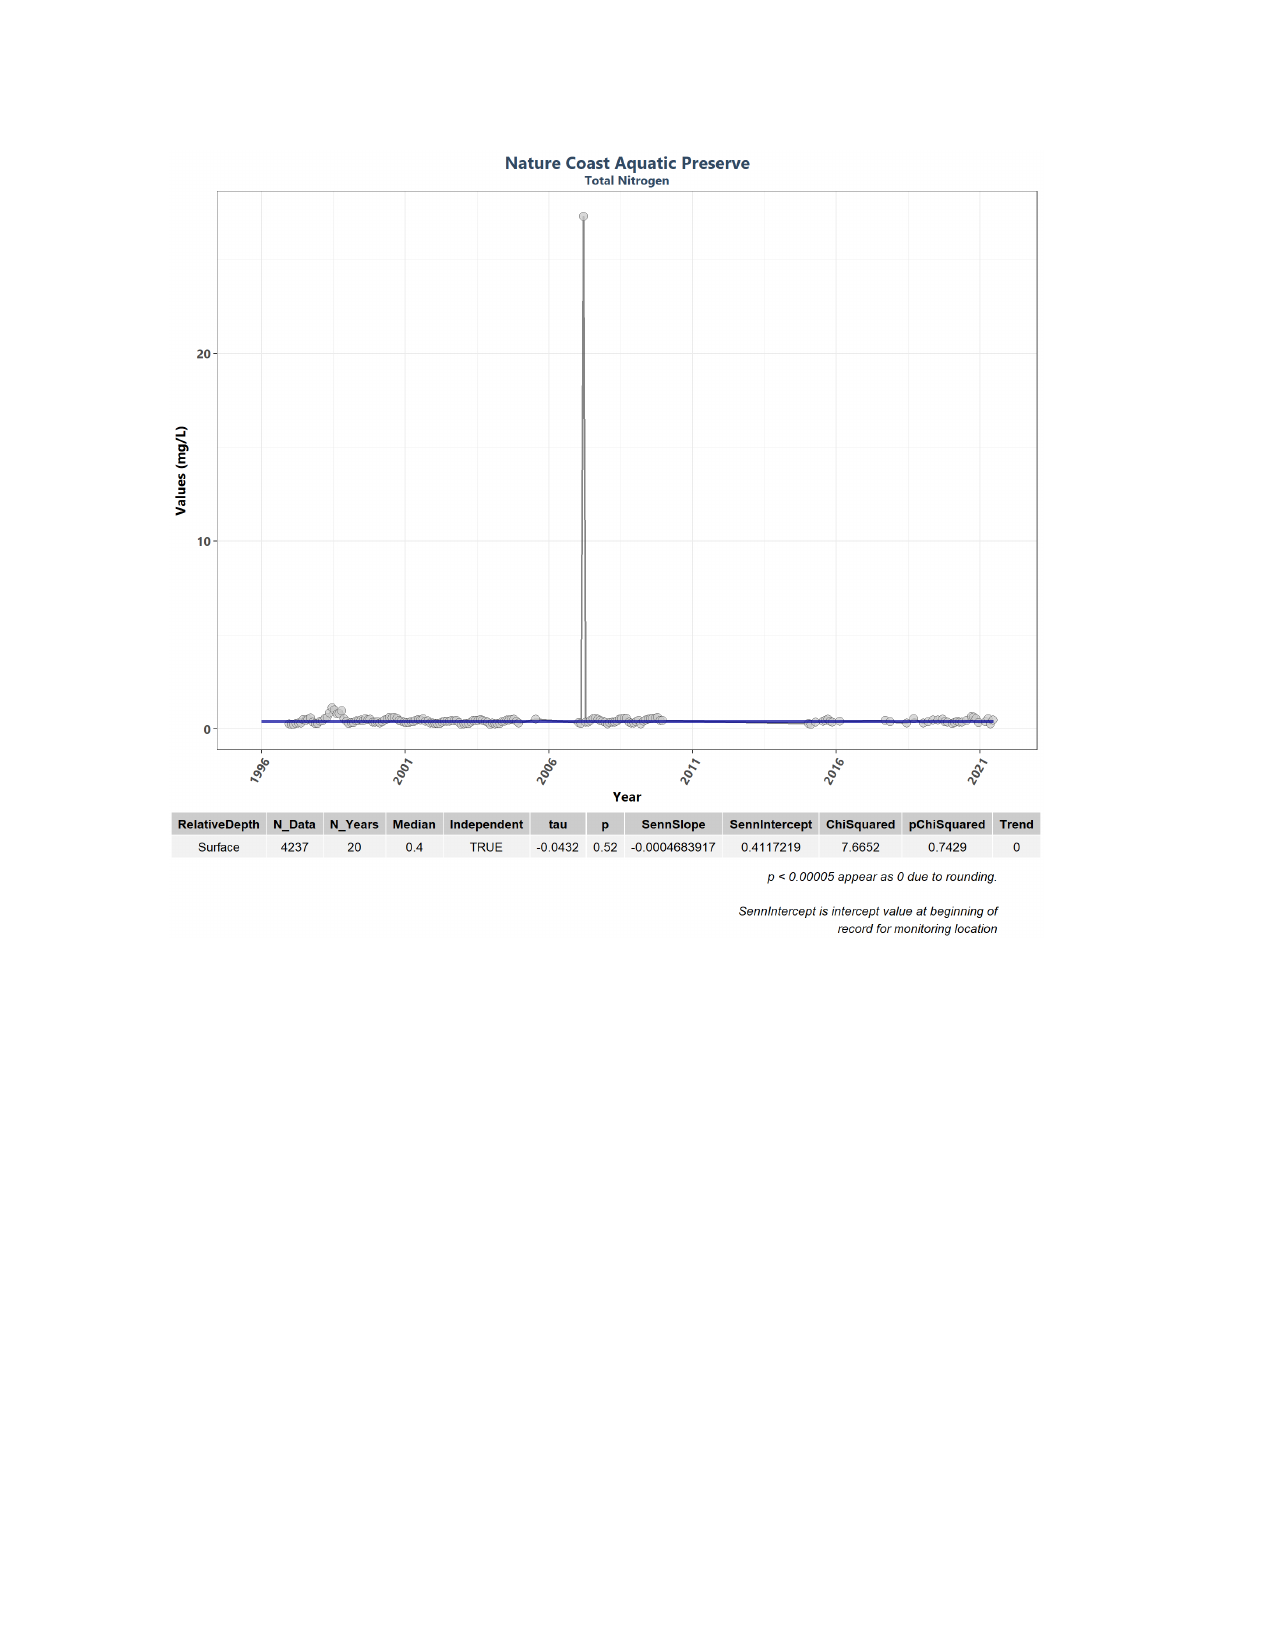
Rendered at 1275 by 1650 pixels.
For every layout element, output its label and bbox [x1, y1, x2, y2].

picture [168, 150, 1044, 938]
